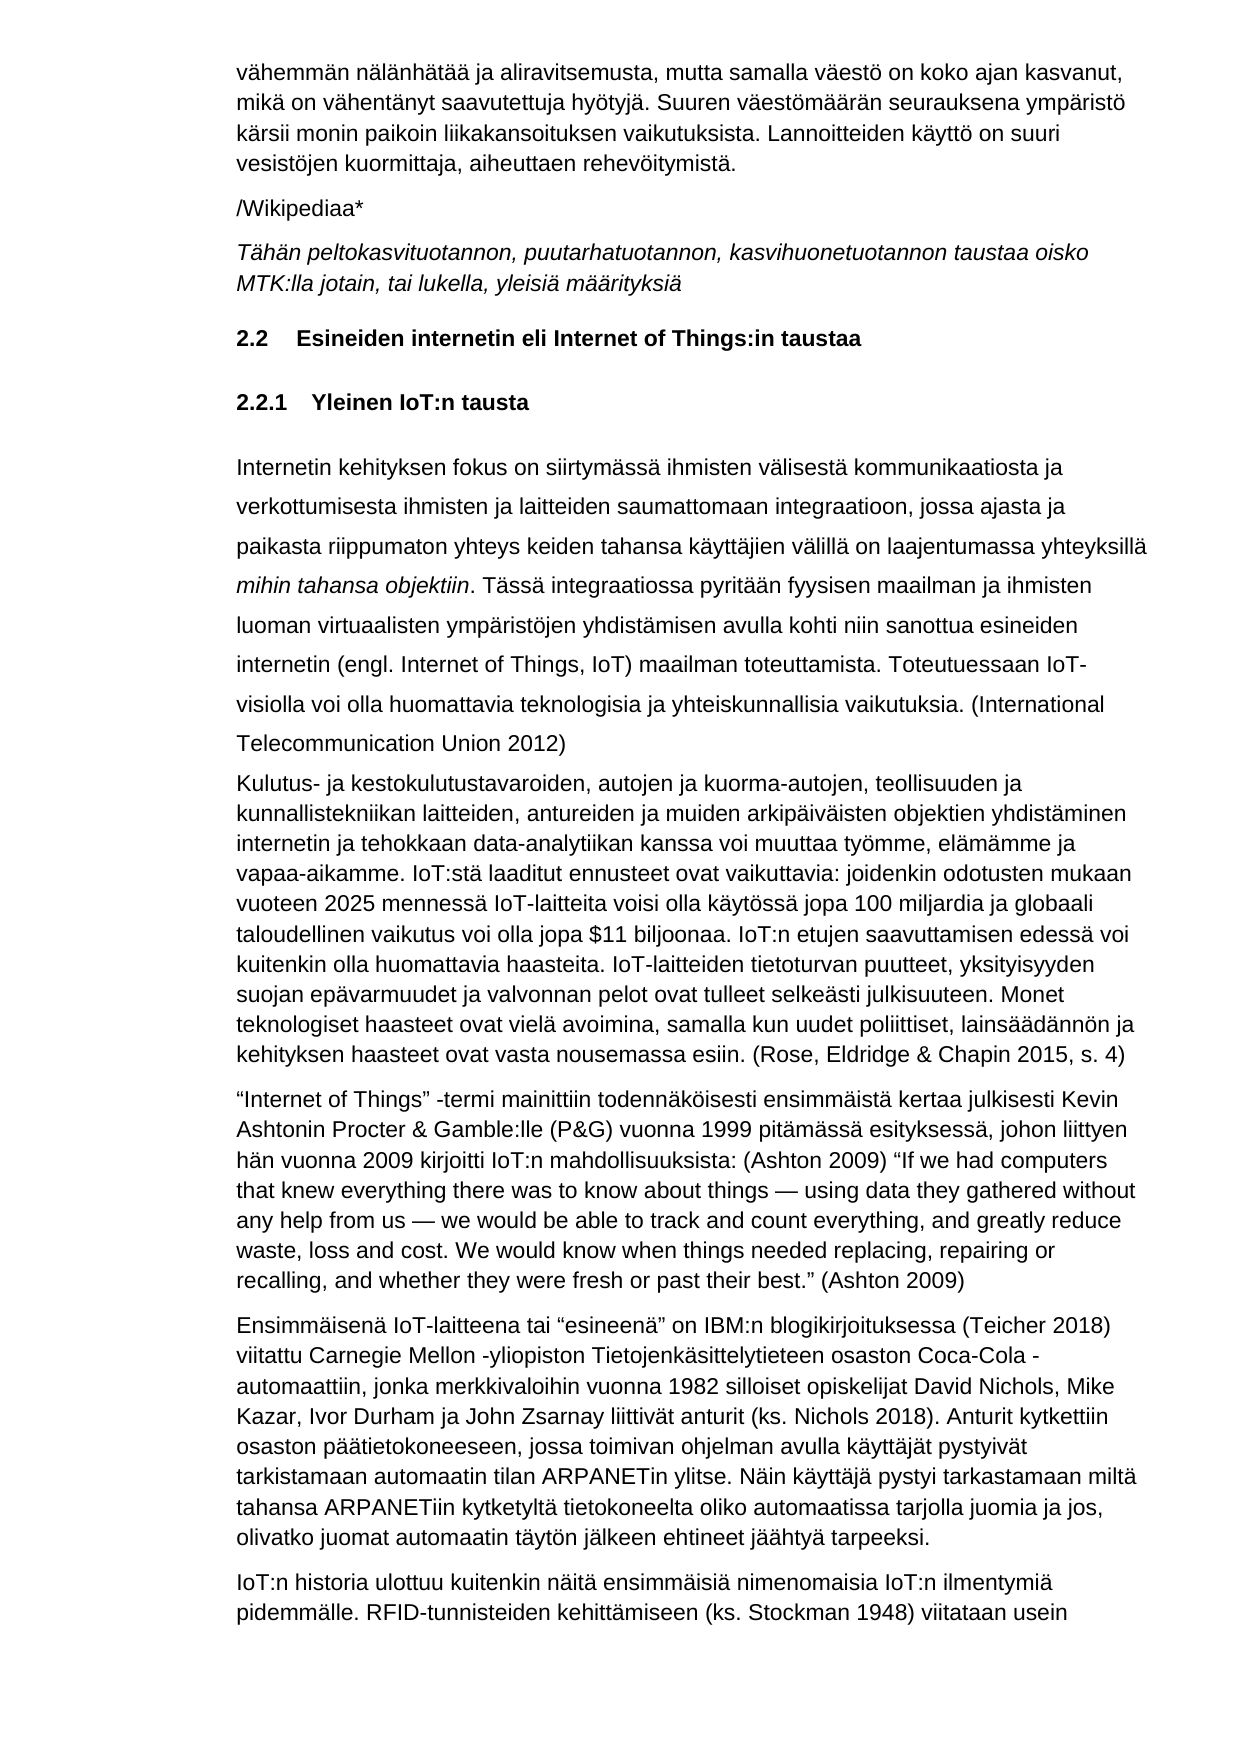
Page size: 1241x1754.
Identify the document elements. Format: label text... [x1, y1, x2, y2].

text Kulutus- ja kestokulutustavaroiden, autojen ja kuorma-autojen, teollisuuden ja kunnallistekniikan laitteiden, antureiden ja muiden arkipäiväisten objektien yhdistäminen internetin ja tehokkaan data-analytiikan kanssa voi muuttaa työmme, elämämme ja vapaa-aikamme. IoT:stä laaditut ennusteet ovat vaikuttavia: joidenkin odotusten mukaan vuoteen 2025 mennessä IoT-laitteita voisi olla käytössä jopa 100 miljardia ja globaali taloudellinen vaikutus voi olla jopa $11 biljoonaa. IoT:n etujen saavuttamisen edessä voi kuitenkin olla huomattavia haasteita. IoT-laitteiden tietoturvan puutteet, yksityisyyden suojan epävarmuudet ja valvonnan pelot ovat tulleet selkeästi julkisuuteen. Monet teknologiset haasteet ovat vielä avoimina, samalla kun uudet poliittiset, lainsäädännön ja kehityksen haasteet ovat vasta nousemassa esiin. (Rose, Eldridge & Chapin 2015, s. 4) [236, 769, 1152, 1068]
text Ensimmäisenä IoT-laitteena tai “esineenä” on IBM:n blogikirjoituksessa (Teicher 2018) viitattu Carnegie Mellon -yliopiston Tietojenkäsittelytieteen osaston Coca-Cola -automaattiin, jonka merkkivaloihin vuonna 1982 silloiset opiskelijat David Nichols, Mike Kazar, Ivor Durham ja John Zsarnay liittivät anturit (ks. Nichols 2018). Anturit kytkettiin osaston päätietokoneeseen, jossa toimivan ohjelman avulla käyttäjät pystyivät tarkistamaan automaatin tilan ARPANETin ylitse. Näin käyttäjä pystyi tarkastamaan miltä tahansa ARPANETiin kytketyltä tietokoneelta oliko automaatissa tarjolla juomia ja jos, olivatko juomat automaatin täytön jälkeen ehtineet jäähtyä tarpeeksi. [236, 1312, 1152, 1550]
text /Wikipediaa* [236, 194, 1152, 221]
subtitle Yleinen IoT:n tausta [236, 389, 1152, 416]
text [236, 1568, 1152, 1625]
subtitle Esineiden internetin eli Internet of Things:in taustaa [236, 325, 1152, 351]
text vähemmän nälänhätää ja aliravitsemusta, mutta samalla väestö on koko ajan kasvanut, mikä on vähentänyt saavutettuja hyötyjä. Suuren väestömäärän seurauksena ympäristö kärsii monin paikoin liikakansoituksen vaikutuksista. Lannoitteiden käyttö on suuri vesistöjen kuormittaja, aiheuttaen rehevöitymistä. [236, 59, 1152, 176]
text “Internet of Things” -termi mainittiin todennäköisesti ensimmäistä kertaa julkisesti Kevin Ashtonin Procter & Gamble:lle (P&G) vuonna 1999 pitämässä esityksessä, johon liittyen hän vuonna 2009 kirjoitti IoT:n mahdollisuuksista: (Ashton 2009) “If we had computers that knew everything there was to know about things — using data they gathered without any help from us — we would be able to track and count everything, and greatly reduce waste, loss and cost. We would know when things needed replacing, repairing or recalling, and whether they were fresh or past their best.” (Ashton 2009) [236, 1086, 1152, 1294]
text Tähän peltokasvituotannon, puutarhatuotannon, kasvihuonetuotannon taustaa oisko MTK:lla jotain, tai lukella, yleisiä määrityksiä [236, 239, 1152, 296]
